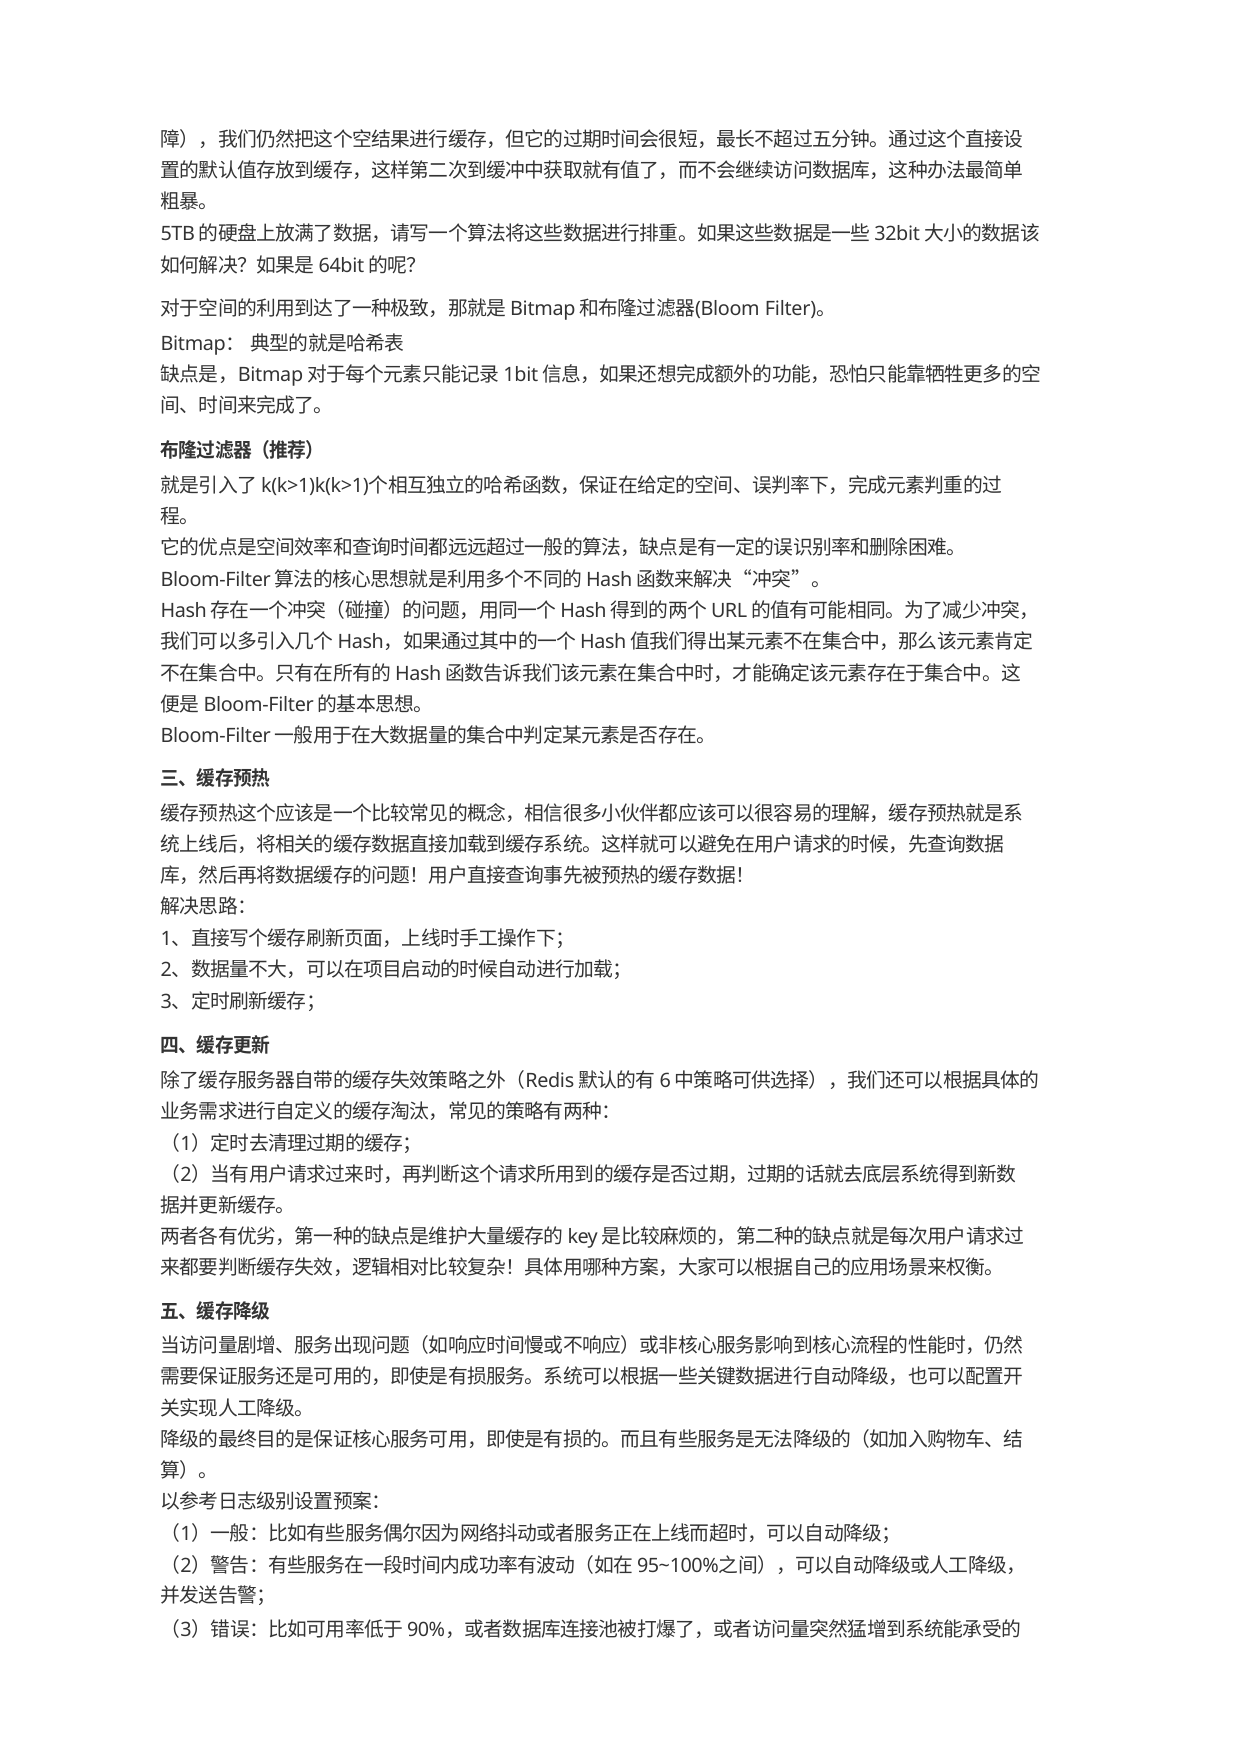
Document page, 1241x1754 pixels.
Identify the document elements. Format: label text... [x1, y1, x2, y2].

text 算）。 [0, 1453, 1124, 1484]
text 1、直接写个缓存刷新页面，上线时手工操作下； [0, 920, 1124, 952]
text 置的默认值存放到缓存，这样第二次到缓冲中获取就有值了，而不会继续访问数据库，这种办法最简单 [0, 153, 1124, 184]
text （1）定时去清理过期的缓存； [0, 1124, 1124, 1156]
text 关实现人工降级。 [0, 1390, 1124, 1421]
text 粗暴。 [0, 184, 1124, 215]
text 降级的最终目的是保证核心服务可用，即使是有损的。而且有些服务是无法降级的（如加入购物车、结 [0, 1421, 1124, 1453]
text 来都要判断缓存失效，逻辑相对比较复杂！具体用哪种方案，大家可以根据自己的应用场景来权衡。 [0, 1250, 1124, 1281]
text 解决思路： [0, 889, 1124, 920]
text 对于空间的利用到达了一种极致，那就是Bitmap和布隆过滤器(Bloom Filter)。 [0, 278, 1124, 325]
text Bitmap： 典型的就是哈希表 [0, 325, 1124, 356]
text 2、数据量不大，可以在项目启动的时候自动进行加载； [0, 952, 1124, 983]
text 布隆过滤器（推荐） [0, 418, 1124, 467]
text （2）警告：有些服务在一段时间内成功率有波动（如在95~100%之间），可以自动降级或人工降级， [0, 1547, 1124, 1578]
text 四、缓存更新 [0, 1014, 1124, 1062]
text 库，然后再将数据缓存的问题！用户直接查询事先被预热的缓存数据！ [0, 857, 1124, 889]
text 两者各有优劣，第一种的缺点是维护大量缓存的key是比较麻烦的，第二种的缺点就是每次用户请求过 [0, 1218, 1124, 1250]
text （3）错误：比如可用率低于90%，或者数据库连接池被打爆了，或者访问量突然猛增到系统能承受的 [0, 1609, 1124, 1643]
text （2）当有用户请求过来时，再判断这个请求所用到的缓存是否过期，过期的话就去底层系统得到新数 [0, 1156, 1124, 1188]
text 如何解决？如果是64bit的呢？ [0, 247, 1124, 278]
text 据并更新缓存。 [0, 1188, 1124, 1218]
text 三、缓存预热 [0, 749, 1124, 795]
text 以参考日志级别设置预案： [0, 1484, 1124, 1515]
text 业务需求进行自定义的缓存淘汰，常见的策略有两种： [0, 1094, 1124, 1124]
text Hash存在一个冲突（碰撞）的问题，用同一个Hash得到的两个URL的值有可能相同。为了减少冲突， [0, 592, 1124, 624]
text Bloom-Filter一般用于在大数据量的集合中判定某元素是否存在。 [0, 717, 1124, 749]
text 5TB的硬盘上放满了数据，请写一个算法将这些数据进行排重。如果这些数据是一些32bit大小的数据该 [0, 215, 1124, 247]
text 便是Bloom-Filter的基本思想。 [0, 686, 1124, 717]
text Bloom-Filter算法的核心思想就是利用多个不同的Hash函数来解决“冲突”。 [0, 561, 1124, 592]
text 统上线后，将相关的缓存数据直接加载到缓存系统。这样就可以避免在用户请求的时候，先查询数据 [0, 826, 1124, 857]
text 需要保证服务还是可用的，即使是有损服务。系统可以根据一些关键数据进行自动降级，也可以配置开 [0, 1359, 1124, 1390]
text 我们可以多引入几个Hash，如果通过其中的一个Hash值我们得出某元素不在集合中，那么该元素肯定 [0, 624, 1124, 655]
text 就是引入了k(k>1)k(k>1)个相互独立的哈希函数，保证在给定的空间、误判率下，完成元素判重的过 [0, 467, 1124, 499]
text （1）一般：比如有些服务偶尔因为网络抖动或者服务正在上线而超时，可以自动降级； [0, 1515, 1124, 1547]
text 五、缓存降级 [0, 1281, 1124, 1328]
text 3、定时刷新缓存； [0, 983, 1124, 1014]
text 除了缓存服务器自带的缓存失效策略之外（Redis默认的有6中策略可供选择），我们还可以根据具体的 [0, 1062, 1124, 1094]
text 它的优点是空间效率和查询时间都远远超过一般的算法，缺点是有一定的误识别率和删除困难。 [0, 529, 1124, 561]
text 间、时间来完成了。 [0, 388, 1124, 418]
text 障），我们仍然把这个空结果进行缓存，但它的过期时间会很短，最长不超过五分钟。通过这个直接设 [0, 121, 1124, 153]
text 程。 [0, 499, 1124, 529]
text 缺点是，Bitmap对于每个元素只能记录1bit信息，如果还想完成额外的功能，恐怕只能靠牺牲更多的空 [0, 356, 1124, 388]
text 不在集合中。只有在所有的Hash函数告诉我们该元素在集合中时，才能确定该元素存在于集合中。这 [0, 655, 1124, 686]
text 当访问量剧增、服务出现问题（如响应时间慢或不响应）或非核心服务影响到核心流程的性能时，仍然 [0, 1328, 1124, 1359]
text 并发送告警； [0, 1578, 1124, 1609]
text 缓存预热这个应该是一个比较常见的概念，相信很多小伙伴都应该可以很容易的理解，缓存预热就是系 [0, 795, 1124, 826]
